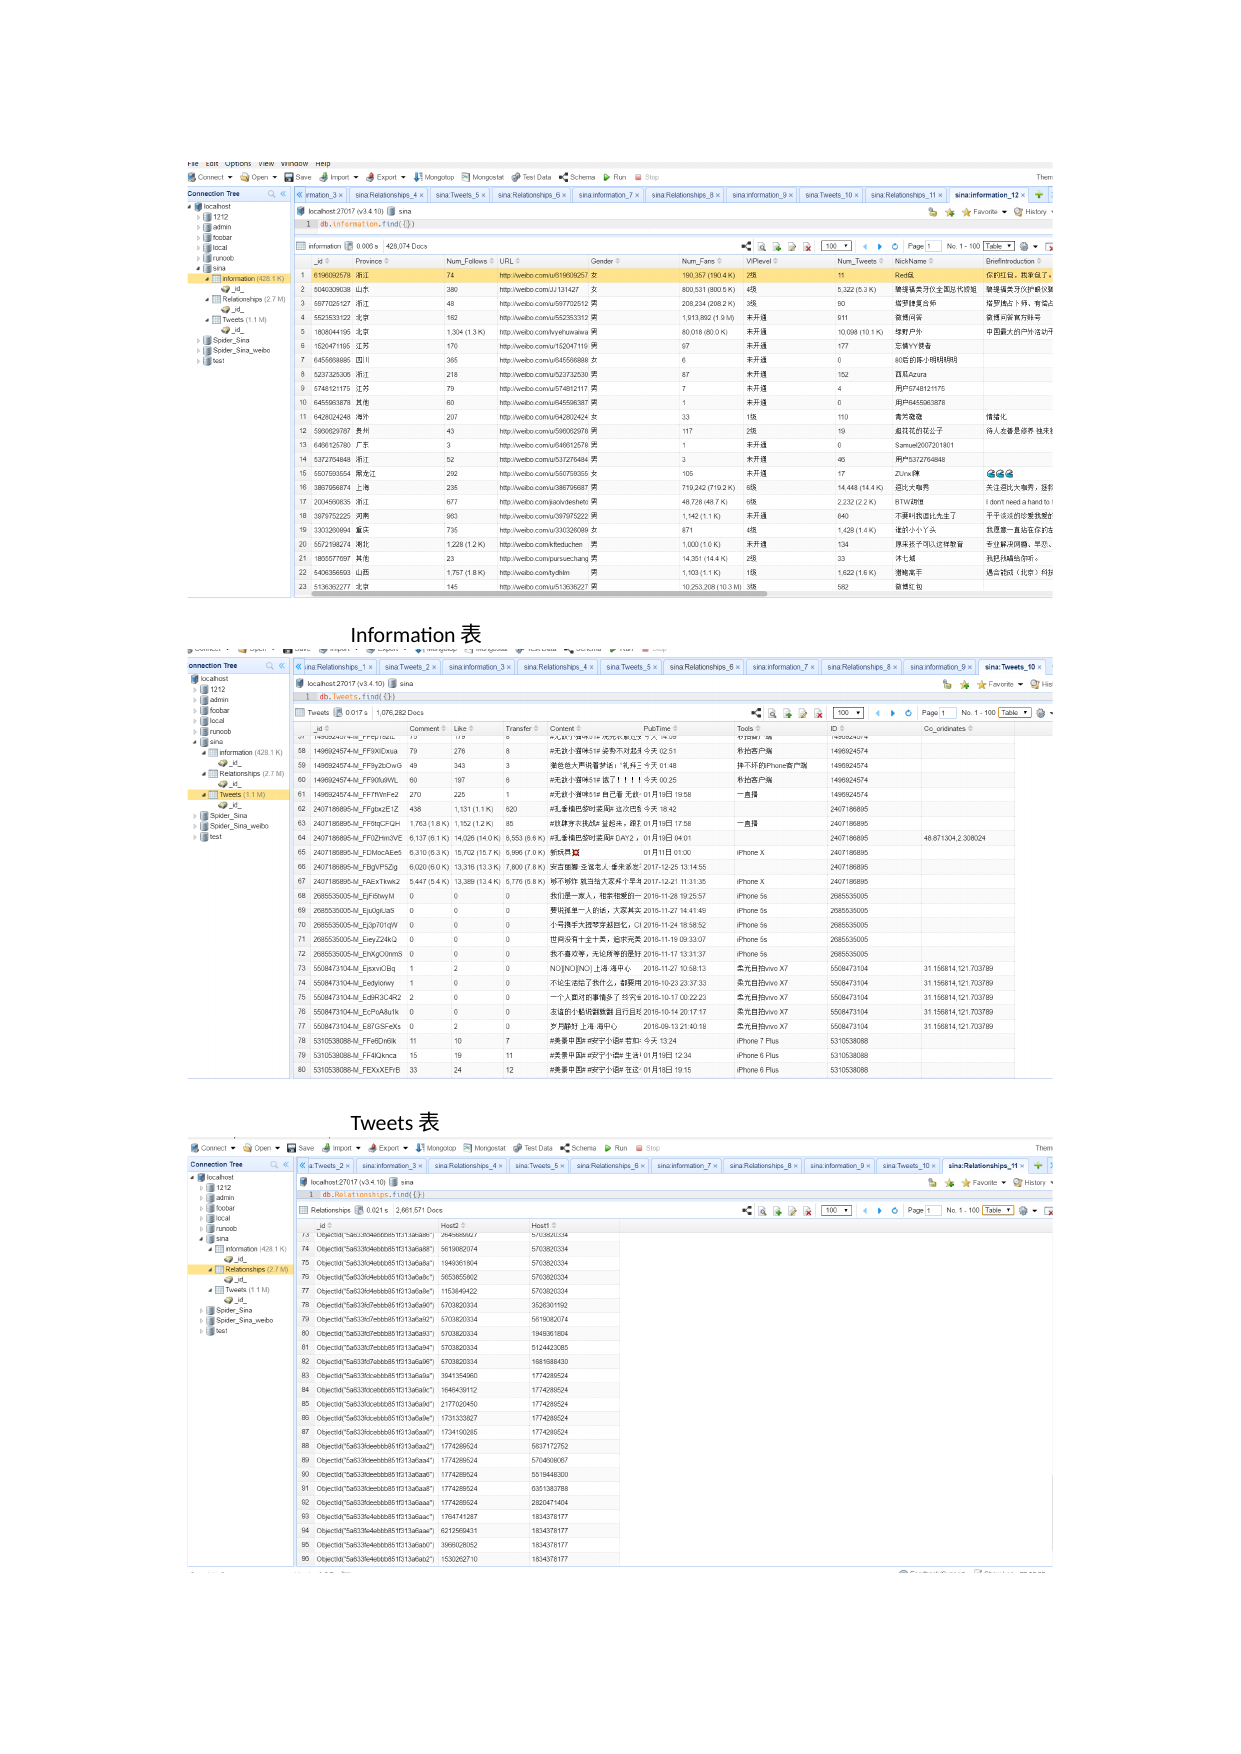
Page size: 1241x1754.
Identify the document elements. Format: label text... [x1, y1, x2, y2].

picture [187, 162, 1053, 600]
text Information表 [187, 617, 1053, 649]
text Tweets表 [187, 1104, 1053, 1137]
picture [187, 649, 1053, 1081]
picture [187, 1137, 1053, 1573]
